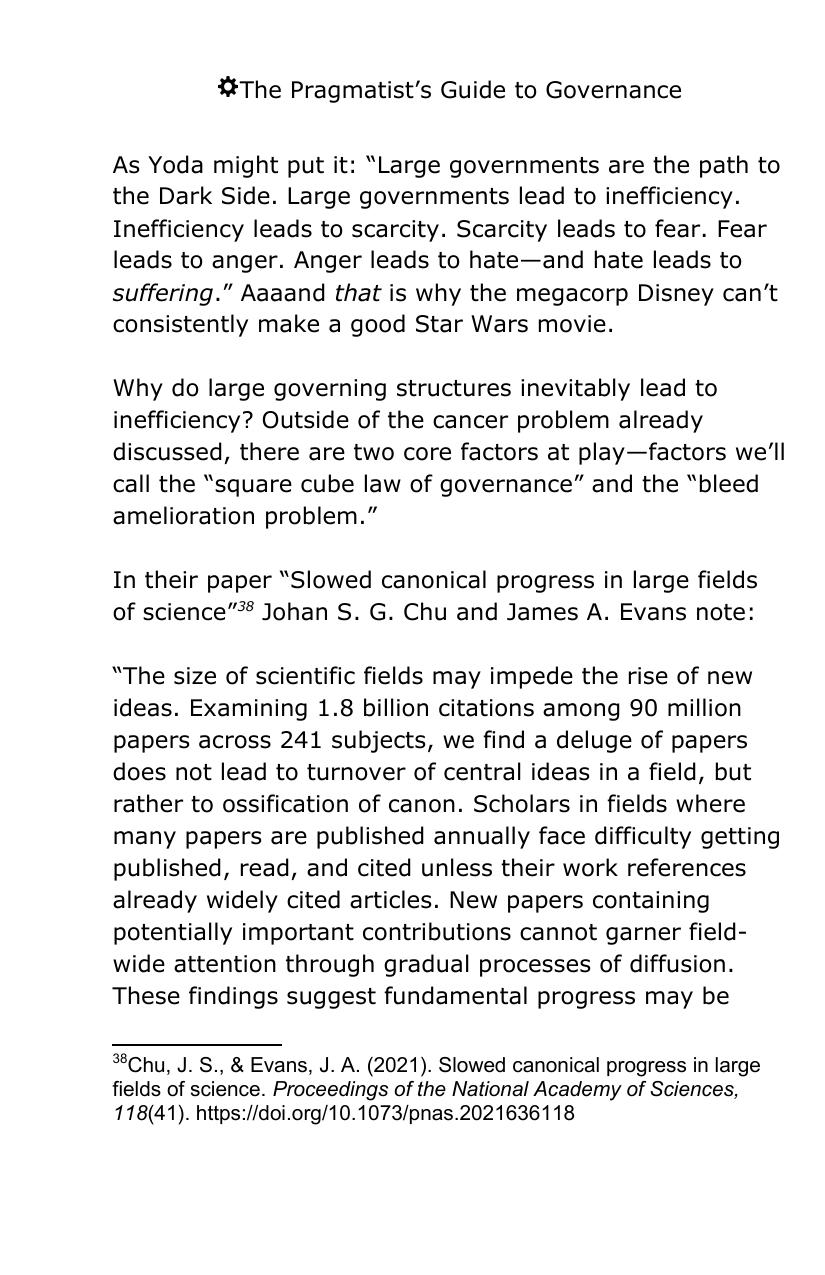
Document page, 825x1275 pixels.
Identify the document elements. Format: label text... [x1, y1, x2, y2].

text As Yoda might put it: “Large governments are the path to the Dark Side. Large governments lead to inefficiency. Inefficiency leads to scarcity. Scarcity leads to fear. Fear leads to anger. Anger leads to hate—and hate leads to suffering.” Aaaand that is why the megacorp Disney can’t consistently make a good Star Wars movie. [112, 150, 787, 338]
picture [217, 75, 239, 98]
text In their paper “Slowed canonical progress in large fields of science” Johan S. G. Chu and James A. Evans note: [112, 566, 787, 626]
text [112, 662, 787, 1009]
text Why do large governing structures inevitably lead to inefficiency? Outside of the cancer problem already discussed, there are two core factors at play—factors we’ll call the “square cube law of governance” and the “bleed amelioration problem.” [112, 374, 787, 529]
